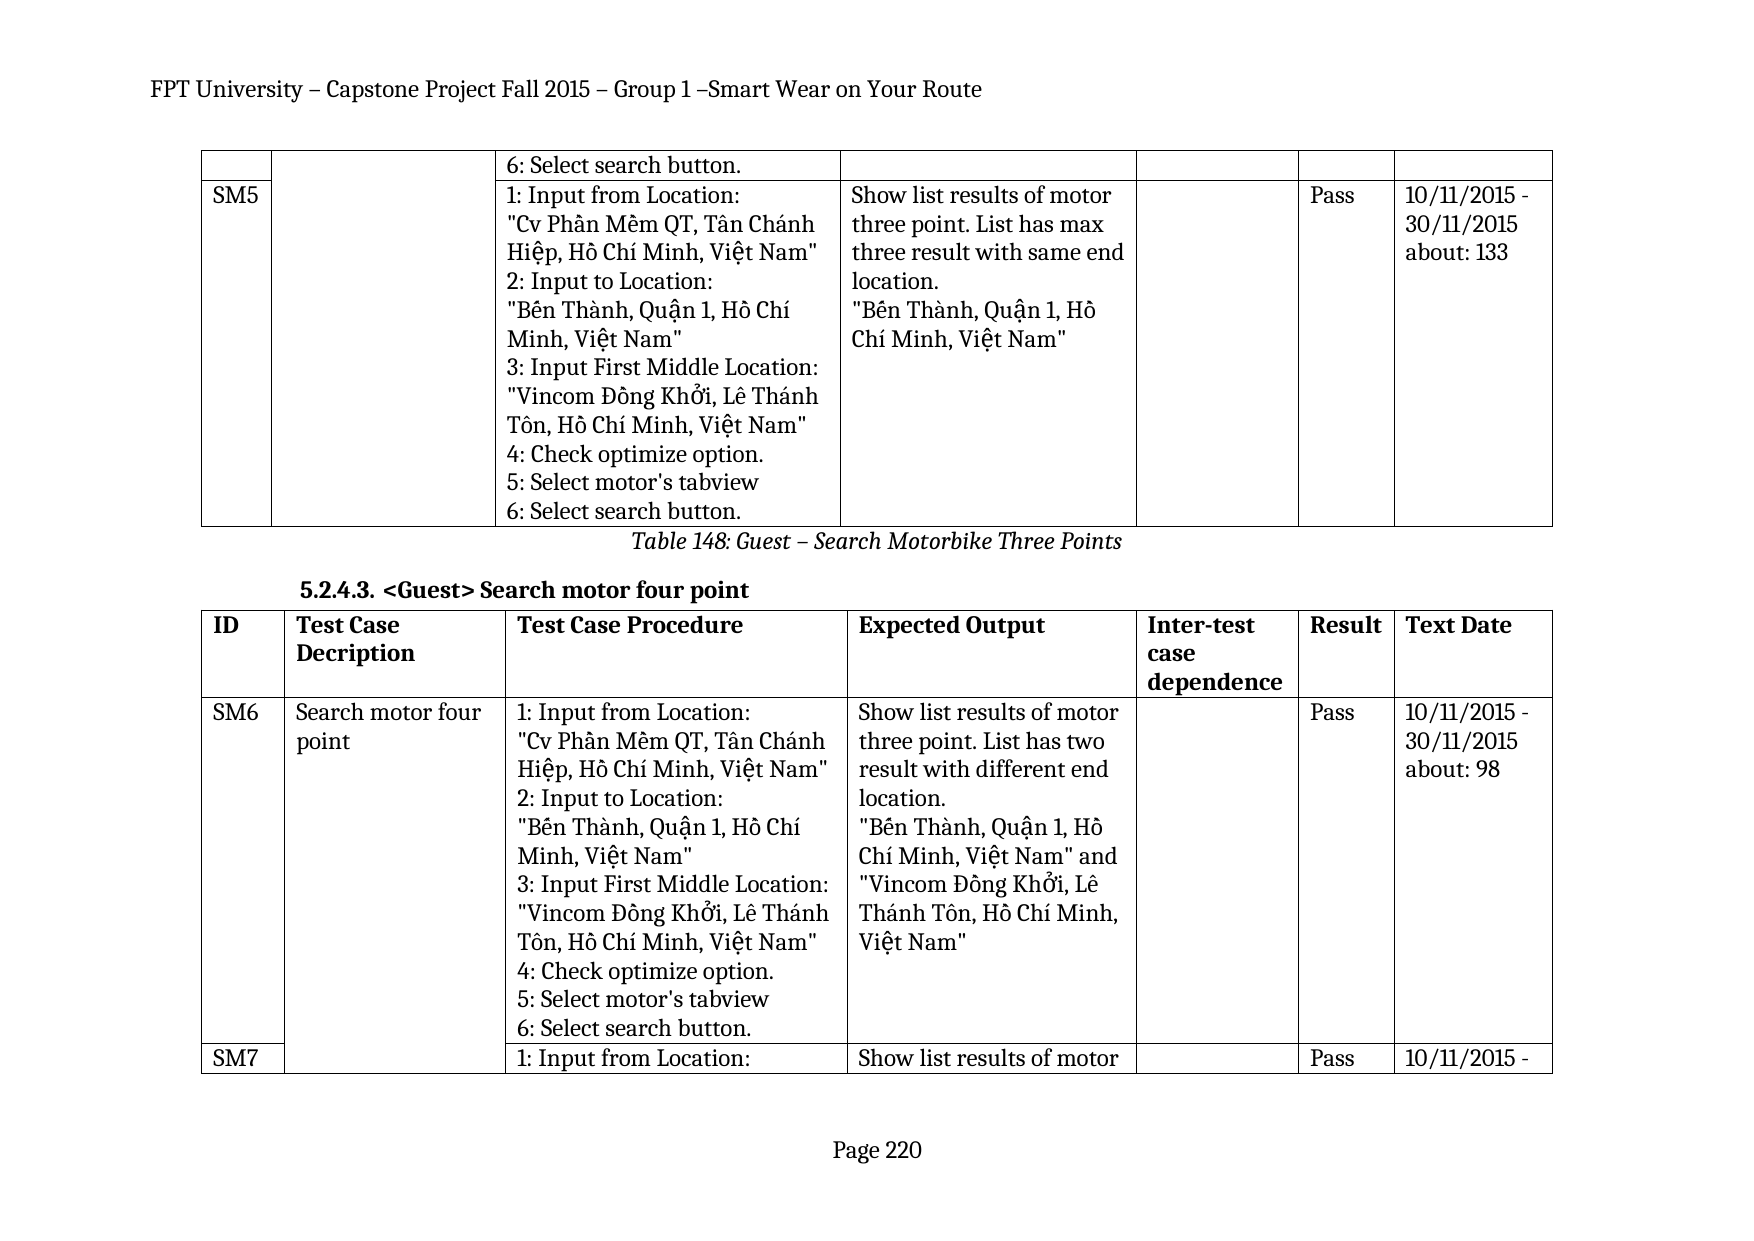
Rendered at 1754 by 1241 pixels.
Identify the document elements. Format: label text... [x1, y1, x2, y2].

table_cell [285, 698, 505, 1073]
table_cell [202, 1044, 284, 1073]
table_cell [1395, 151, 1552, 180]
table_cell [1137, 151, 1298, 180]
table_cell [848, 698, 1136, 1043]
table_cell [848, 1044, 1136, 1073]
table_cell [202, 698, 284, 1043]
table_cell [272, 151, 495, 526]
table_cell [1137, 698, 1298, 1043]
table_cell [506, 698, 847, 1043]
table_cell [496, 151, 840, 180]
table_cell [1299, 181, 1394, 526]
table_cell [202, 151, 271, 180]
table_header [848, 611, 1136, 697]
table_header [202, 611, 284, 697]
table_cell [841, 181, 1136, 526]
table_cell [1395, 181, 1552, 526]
subtitle <Guest> Search motor four point [300, 576, 1604, 605]
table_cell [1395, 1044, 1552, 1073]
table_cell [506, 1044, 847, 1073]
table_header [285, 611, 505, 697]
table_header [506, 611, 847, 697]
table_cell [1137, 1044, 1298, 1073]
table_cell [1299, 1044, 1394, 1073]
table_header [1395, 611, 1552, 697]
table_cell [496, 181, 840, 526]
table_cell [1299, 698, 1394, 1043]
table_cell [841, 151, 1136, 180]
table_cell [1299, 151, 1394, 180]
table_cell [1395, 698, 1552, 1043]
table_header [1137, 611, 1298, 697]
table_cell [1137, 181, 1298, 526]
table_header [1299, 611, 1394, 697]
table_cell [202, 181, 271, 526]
